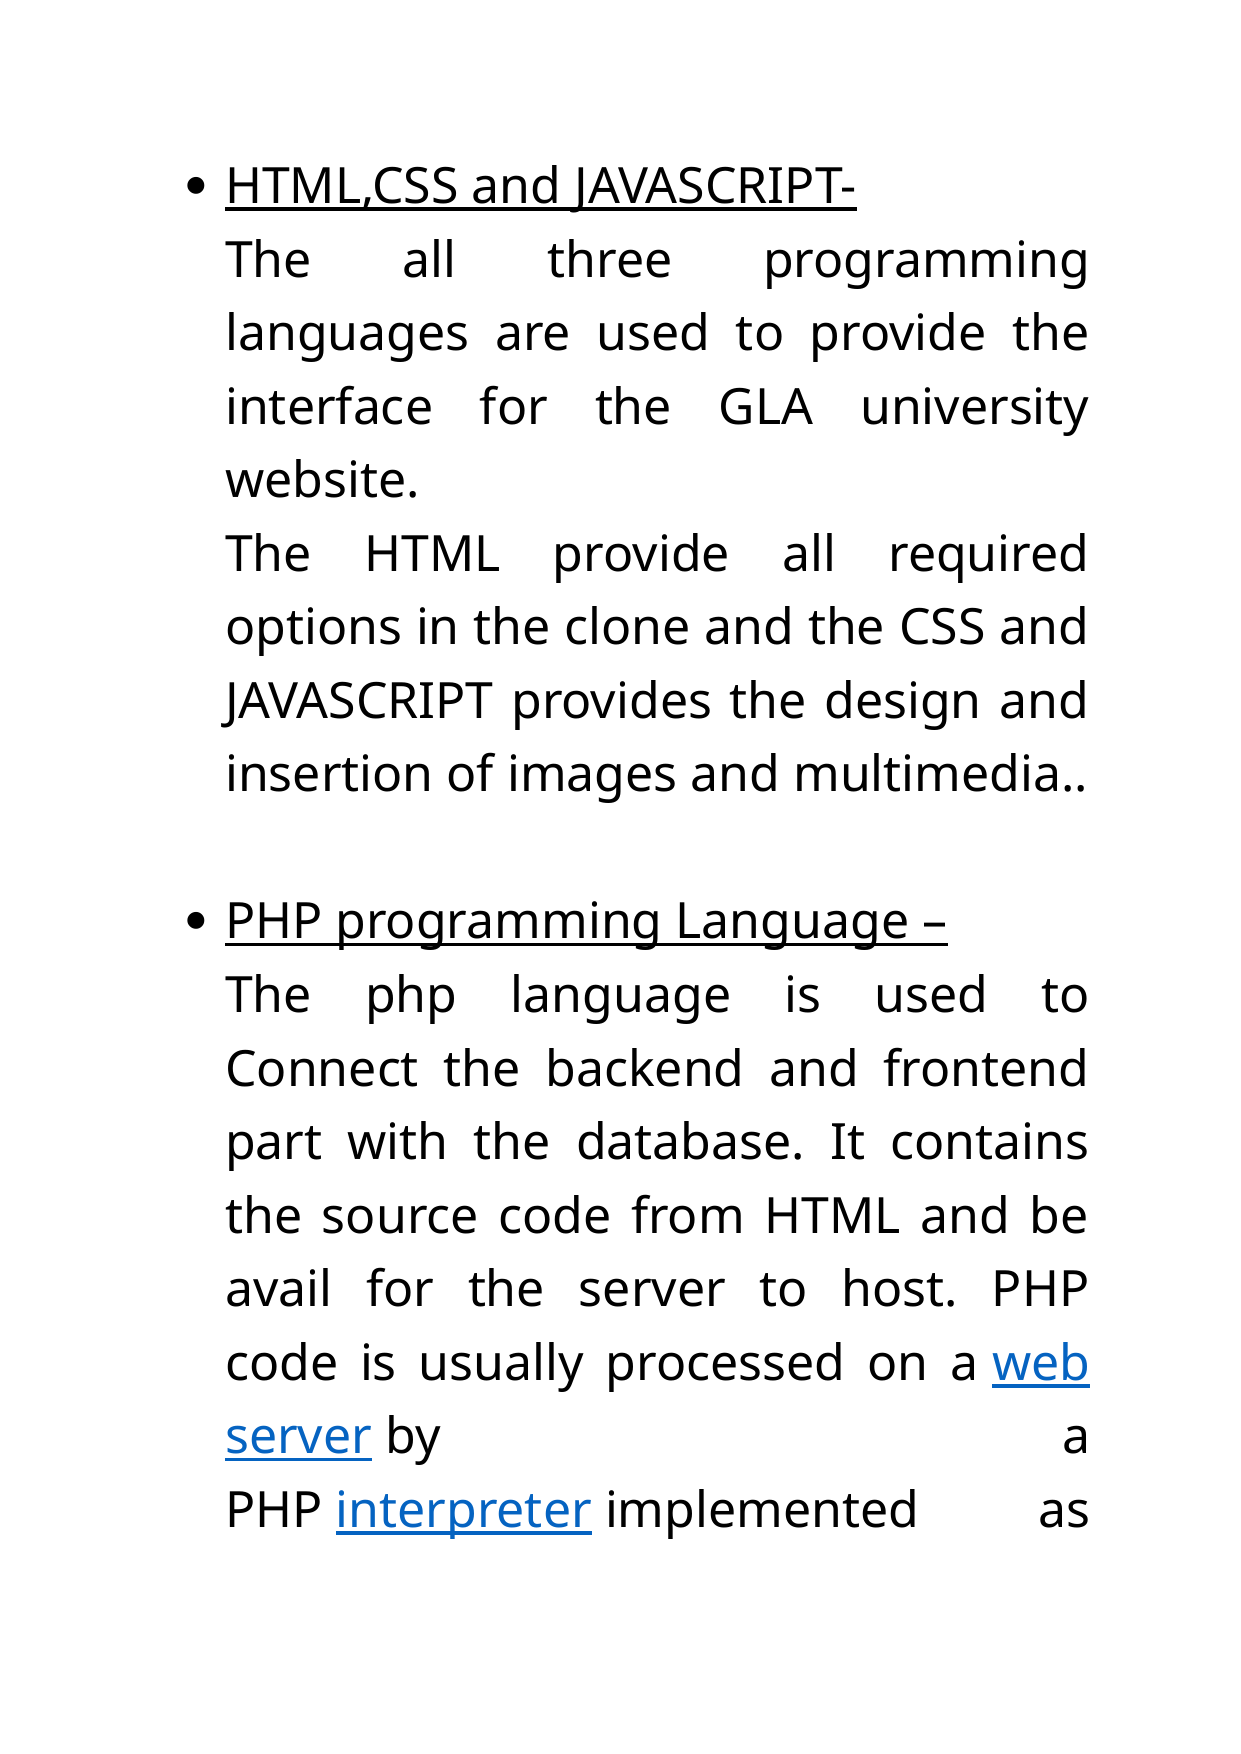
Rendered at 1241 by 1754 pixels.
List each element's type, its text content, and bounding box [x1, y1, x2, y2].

list The HTML provide all required options in the clone and the CSS and JAVASCRIPT provides the design and insertion of images and multimedia.. [225, 518, 1090, 806]
list HTML,CSS and JAVASCRIPT- [187, 150, 1090, 218]
list The all three programming languages are used to provide the interface for the GLA university website. [225, 223, 1090, 512]
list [225, 959, 1090, 1542]
list PHP programming Language – [187, 885, 1090, 953]
